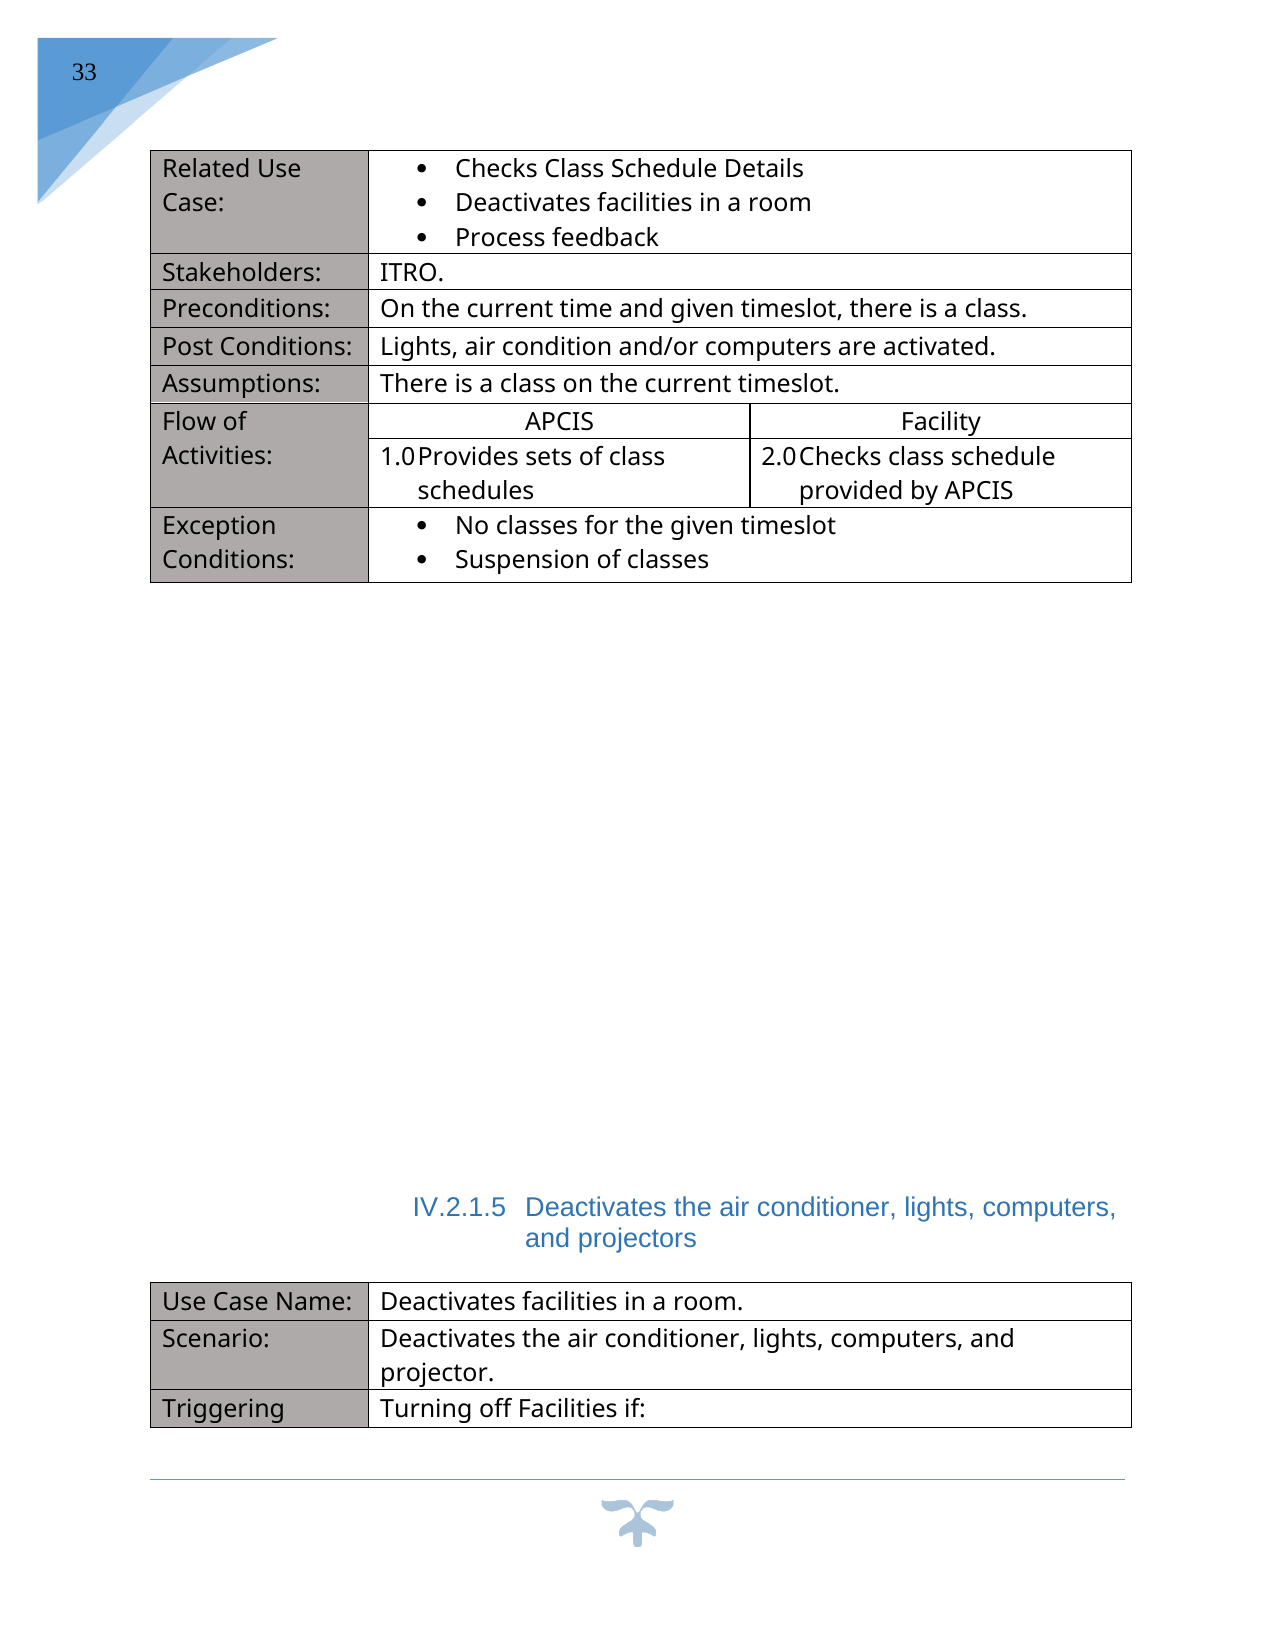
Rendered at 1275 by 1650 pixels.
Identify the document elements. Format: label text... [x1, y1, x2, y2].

table_cell Post Conditions: [151, 328, 368, 365]
table_cell Related Use Case: [151, 151, 368, 253]
table_cell ITRO. [369, 254, 1131, 289]
table_cell Facility [751, 404, 1131, 438]
table_header Use Case Name: [151, 1283, 368, 1320]
table_cell No classes for the given timeslot Suspension of classes [369, 508, 1131, 582]
picture [37, 37, 279, 206]
table_cell Scenario: [151, 1321, 368, 1389]
table_cell On the current time and given timeslot, there is a class. [369, 290, 1131, 327]
table_cell Triggering Event: [151, 1390, 368, 1427]
table_cell Flow of Activities: [151, 404, 368, 507]
table_cell There is a class on the current timeslot. [369, 366, 1131, 402]
table_cell Checks Class Schedule Details Deactivates facilities in a room Process feedback [369, 151, 1131, 253]
table_cell Stakeholders: [151, 254, 368, 289]
table_cell Preconditions: [151, 290, 368, 327]
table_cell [369, 1390, 1131, 1427]
table_cell Lights, air condition and/or computers are activated. [369, 328, 1131, 365]
subtitle Deactivates the air conditioner, lights, computers, and projectors [412, 1191, 1125, 1253]
table_cell Exception Conditions: [151, 508, 368, 582]
table_cell Assumptions: [151, 366, 368, 402]
table_cell Checks class schedule provided by APCIS [751, 439, 1131, 507]
table_cell APCIS [369, 404, 749, 438]
table_header Deactivates facilities in a room. [369, 1283, 1131, 1320]
table_cell Deactivates the air conditioner, lights, computers, and projector. [369, 1321, 1131, 1389]
table_cell Provides sets of class schedules [369, 439, 749, 507]
